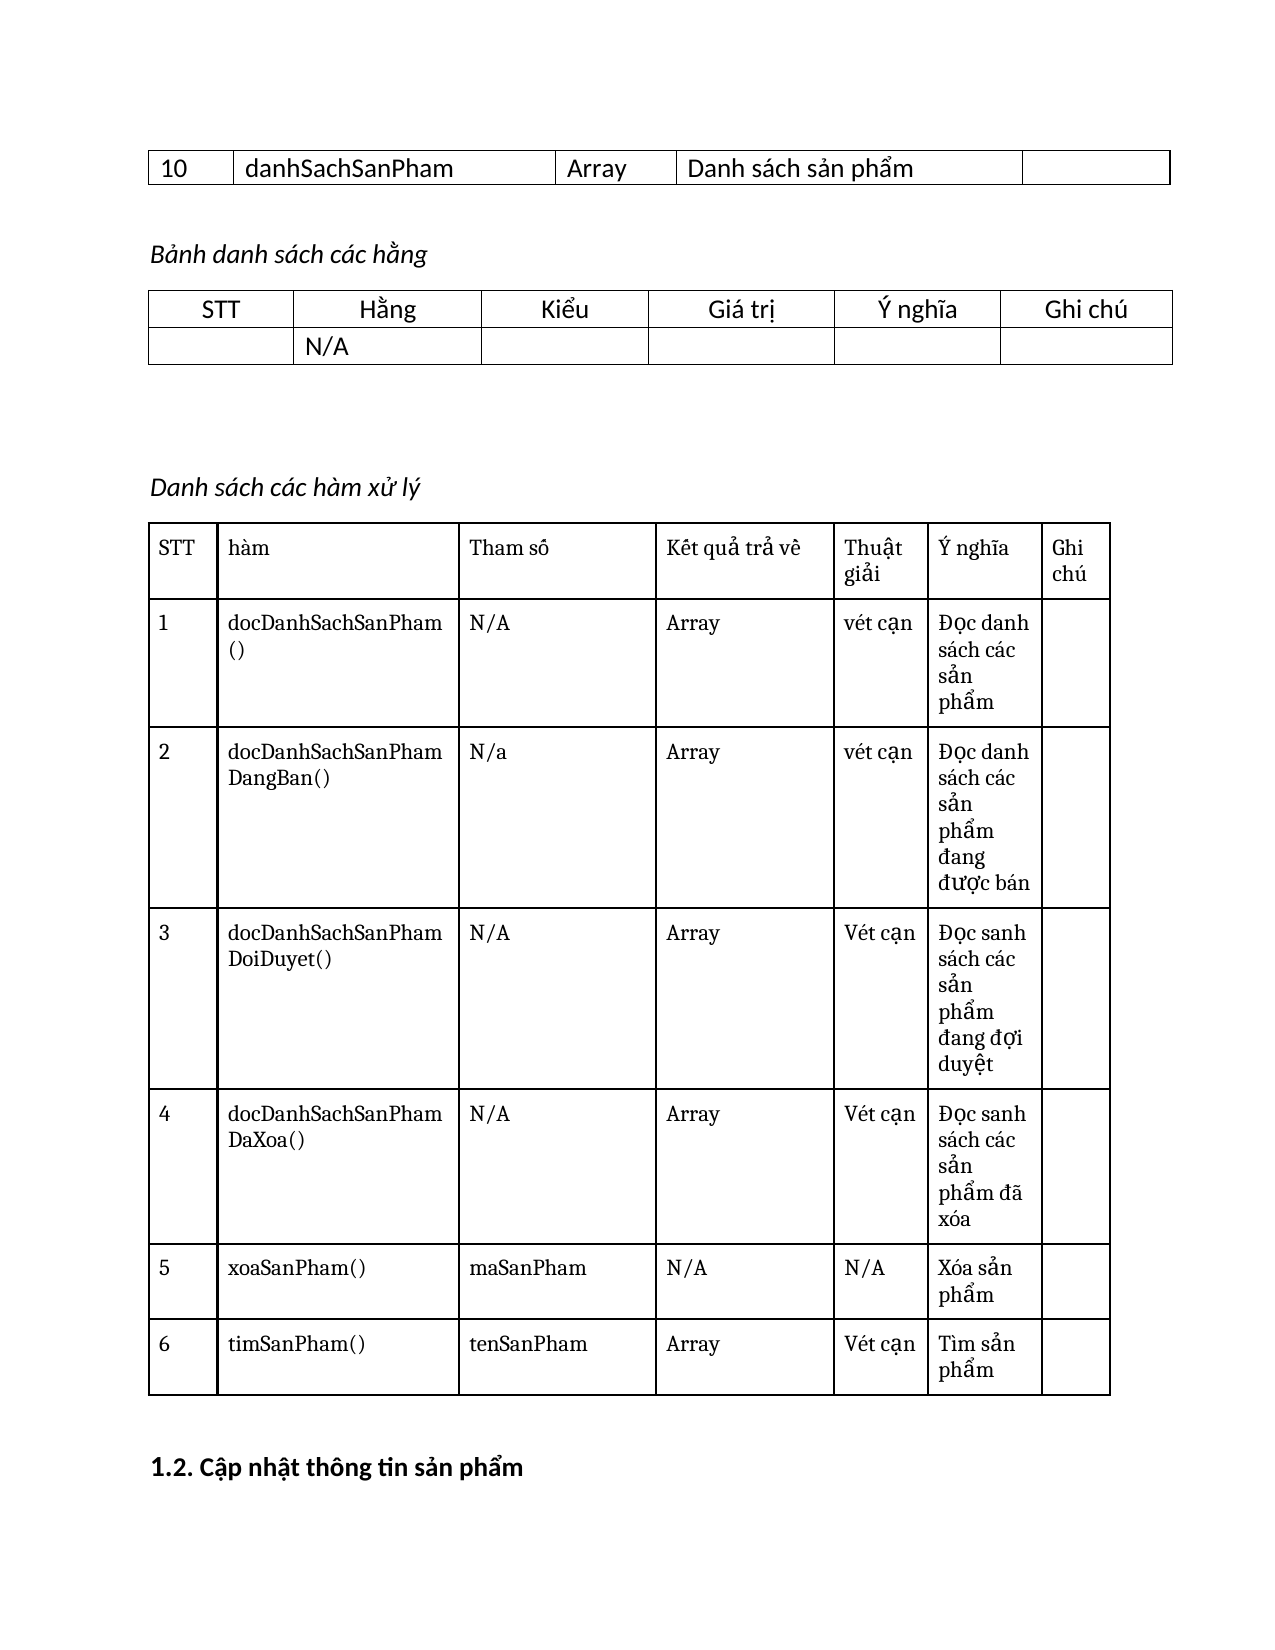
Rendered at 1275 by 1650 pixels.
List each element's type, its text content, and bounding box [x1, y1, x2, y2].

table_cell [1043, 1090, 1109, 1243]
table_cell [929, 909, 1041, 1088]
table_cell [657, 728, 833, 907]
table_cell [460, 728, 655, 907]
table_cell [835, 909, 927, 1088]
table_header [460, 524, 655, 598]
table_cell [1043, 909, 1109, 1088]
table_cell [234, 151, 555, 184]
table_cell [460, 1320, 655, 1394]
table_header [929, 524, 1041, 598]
text Bảnh danh sách các hằng [150, 237, 1125, 270]
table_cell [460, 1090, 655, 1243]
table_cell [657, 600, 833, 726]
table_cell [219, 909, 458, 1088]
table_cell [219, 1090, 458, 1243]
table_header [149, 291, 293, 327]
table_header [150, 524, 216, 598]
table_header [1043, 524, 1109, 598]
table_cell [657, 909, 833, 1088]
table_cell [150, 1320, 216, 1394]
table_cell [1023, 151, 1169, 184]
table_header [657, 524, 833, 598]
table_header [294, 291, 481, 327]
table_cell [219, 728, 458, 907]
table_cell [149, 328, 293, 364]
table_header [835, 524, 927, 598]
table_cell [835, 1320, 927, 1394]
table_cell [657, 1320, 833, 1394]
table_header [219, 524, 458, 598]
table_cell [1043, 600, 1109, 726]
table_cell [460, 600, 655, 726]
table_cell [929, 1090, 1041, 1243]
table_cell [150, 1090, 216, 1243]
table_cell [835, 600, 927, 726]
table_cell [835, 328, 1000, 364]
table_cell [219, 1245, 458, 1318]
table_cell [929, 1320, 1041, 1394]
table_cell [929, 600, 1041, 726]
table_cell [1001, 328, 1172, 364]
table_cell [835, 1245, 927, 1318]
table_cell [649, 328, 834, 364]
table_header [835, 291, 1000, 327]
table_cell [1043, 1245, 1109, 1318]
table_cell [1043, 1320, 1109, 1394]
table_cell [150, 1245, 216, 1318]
text Danh sách các hàm xử lý [150, 470, 1125, 503]
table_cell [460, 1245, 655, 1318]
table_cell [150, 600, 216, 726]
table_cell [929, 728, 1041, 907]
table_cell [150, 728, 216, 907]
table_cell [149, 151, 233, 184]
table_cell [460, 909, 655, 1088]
text 1.2. Cập nhật thông tin sản phẩm [150, 1448, 1125, 1484]
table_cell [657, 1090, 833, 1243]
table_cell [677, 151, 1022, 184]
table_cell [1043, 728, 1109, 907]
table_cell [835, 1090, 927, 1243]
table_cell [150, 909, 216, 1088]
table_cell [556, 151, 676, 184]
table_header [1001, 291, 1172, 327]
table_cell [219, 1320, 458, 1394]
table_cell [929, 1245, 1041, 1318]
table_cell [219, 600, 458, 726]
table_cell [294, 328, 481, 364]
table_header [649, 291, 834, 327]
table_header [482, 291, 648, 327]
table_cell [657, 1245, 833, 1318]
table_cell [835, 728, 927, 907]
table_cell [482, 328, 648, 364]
